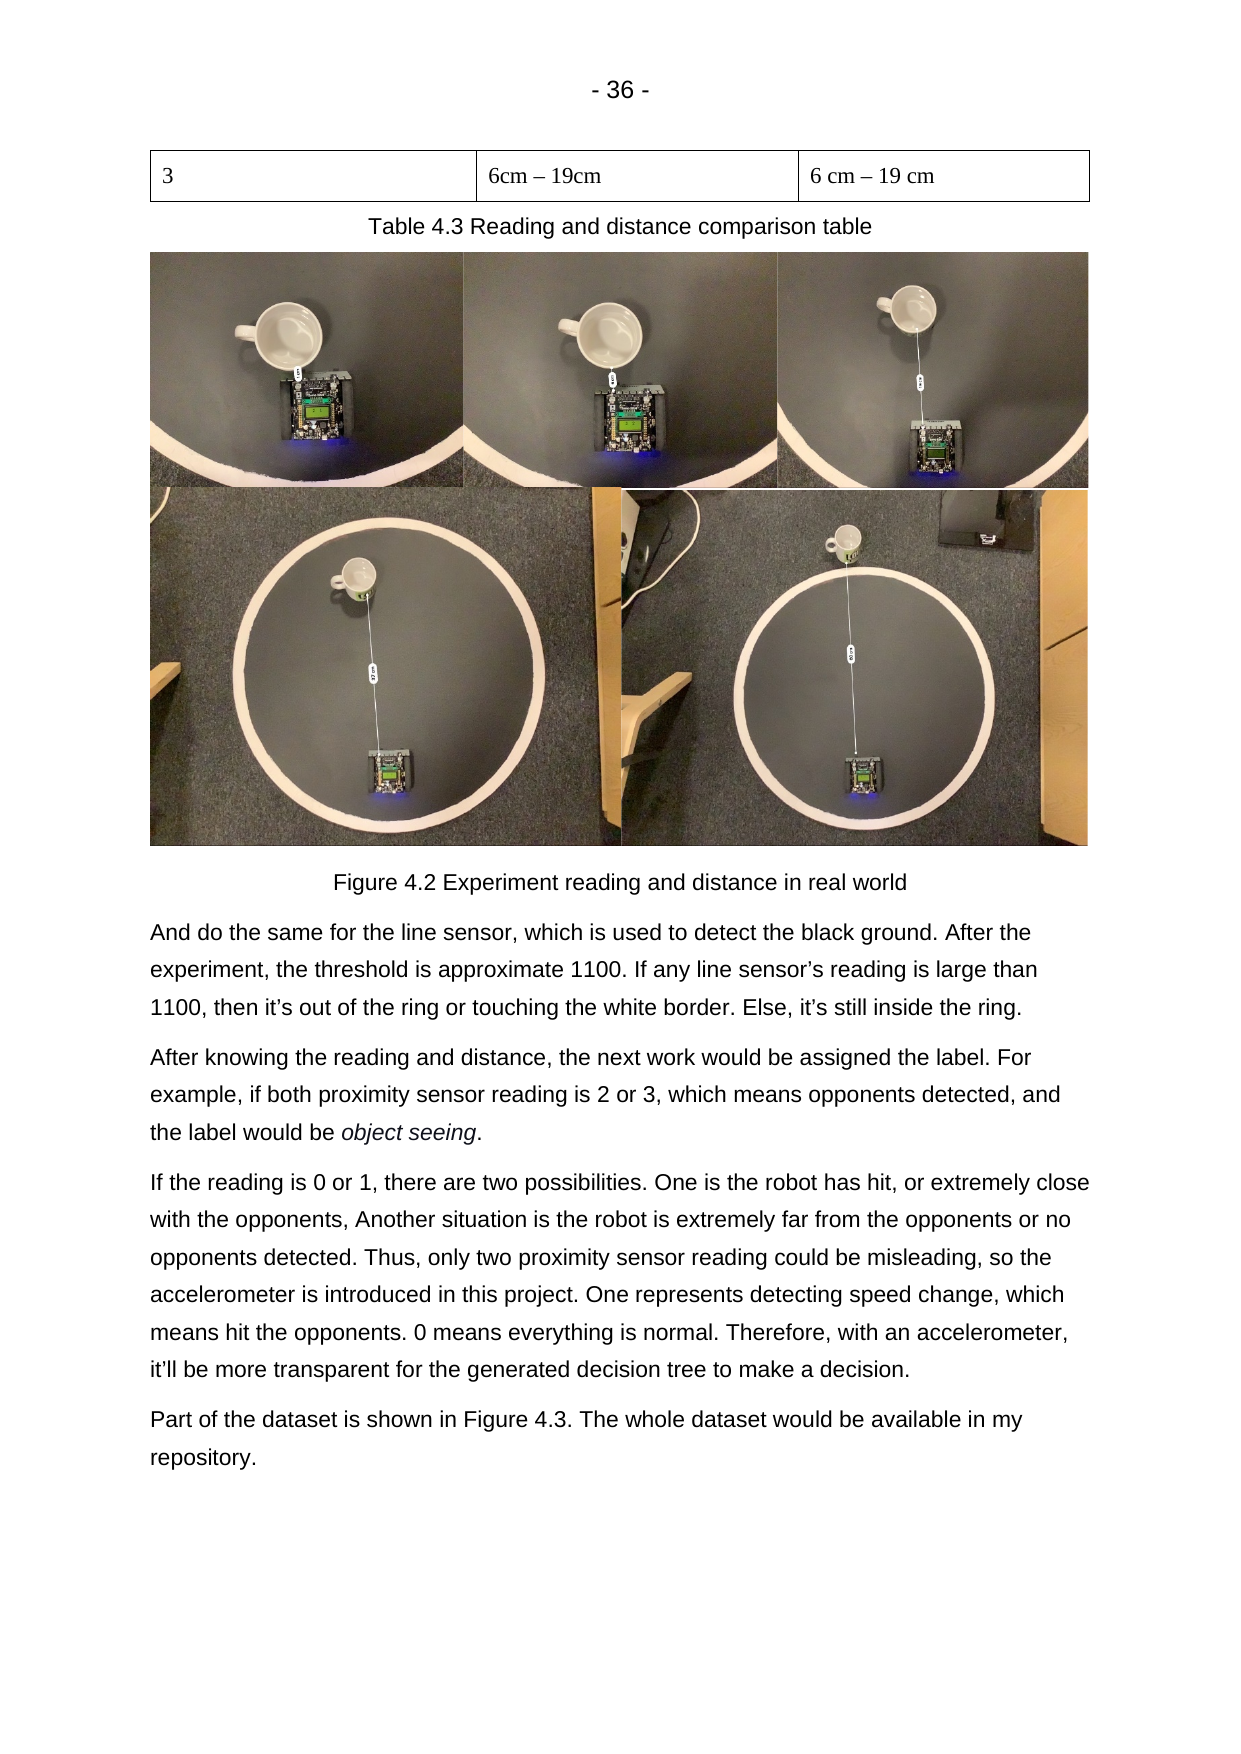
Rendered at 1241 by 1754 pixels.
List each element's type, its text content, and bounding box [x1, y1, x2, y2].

table_cell 6 cm – 19 cm [799, 151, 1089, 201]
picture [150, 252, 1089, 846]
table_cell 6cm – 19cm [477, 151, 798, 201]
text And do the same for the line sensor, which is used to detect the black ground. After the experiment, the threshold is approximate 1100. If any line sensor’s reading is large than 1100, then it’s out of the ring or touching the white border. Else, it’s still inside the ring. [150, 908, 1090, 1020]
text Part of the dataset is shown in Figure 4.3. The whole dataset would be available in my repository. [150, 1395, 1090, 1470]
text If the reading is 0 or 1, there are two possibilities. One is the robot has hit, or extremely close with the opponents, Another situation is the robot is extremely far from the opponents or no opponents detected. Thus, only two proximity sensor reading could be misleading, so the accelerometer is introduced in this project. One represents detecting speed change, which means hit the opponents. 0 means everything is normal. Therefore, with an accelerometer, it’ll be more transparent for the generated decision tree to make a decision. [150, 1158, 1090, 1383]
table_cell 3 [151, 151, 476, 201]
text After knowing the reading and distance, the next work would be assigned the label. For example, if both proximity sensor reading is 2 or 3, which means opponents detected, and the label would be object seeing. [150, 1033, 1090, 1145]
text Table 4.3 Reading and distance comparison table [150, 202, 1090, 239]
text Figure 4.2 Experiment reading and distance in real world [150, 858, 1090, 895]
